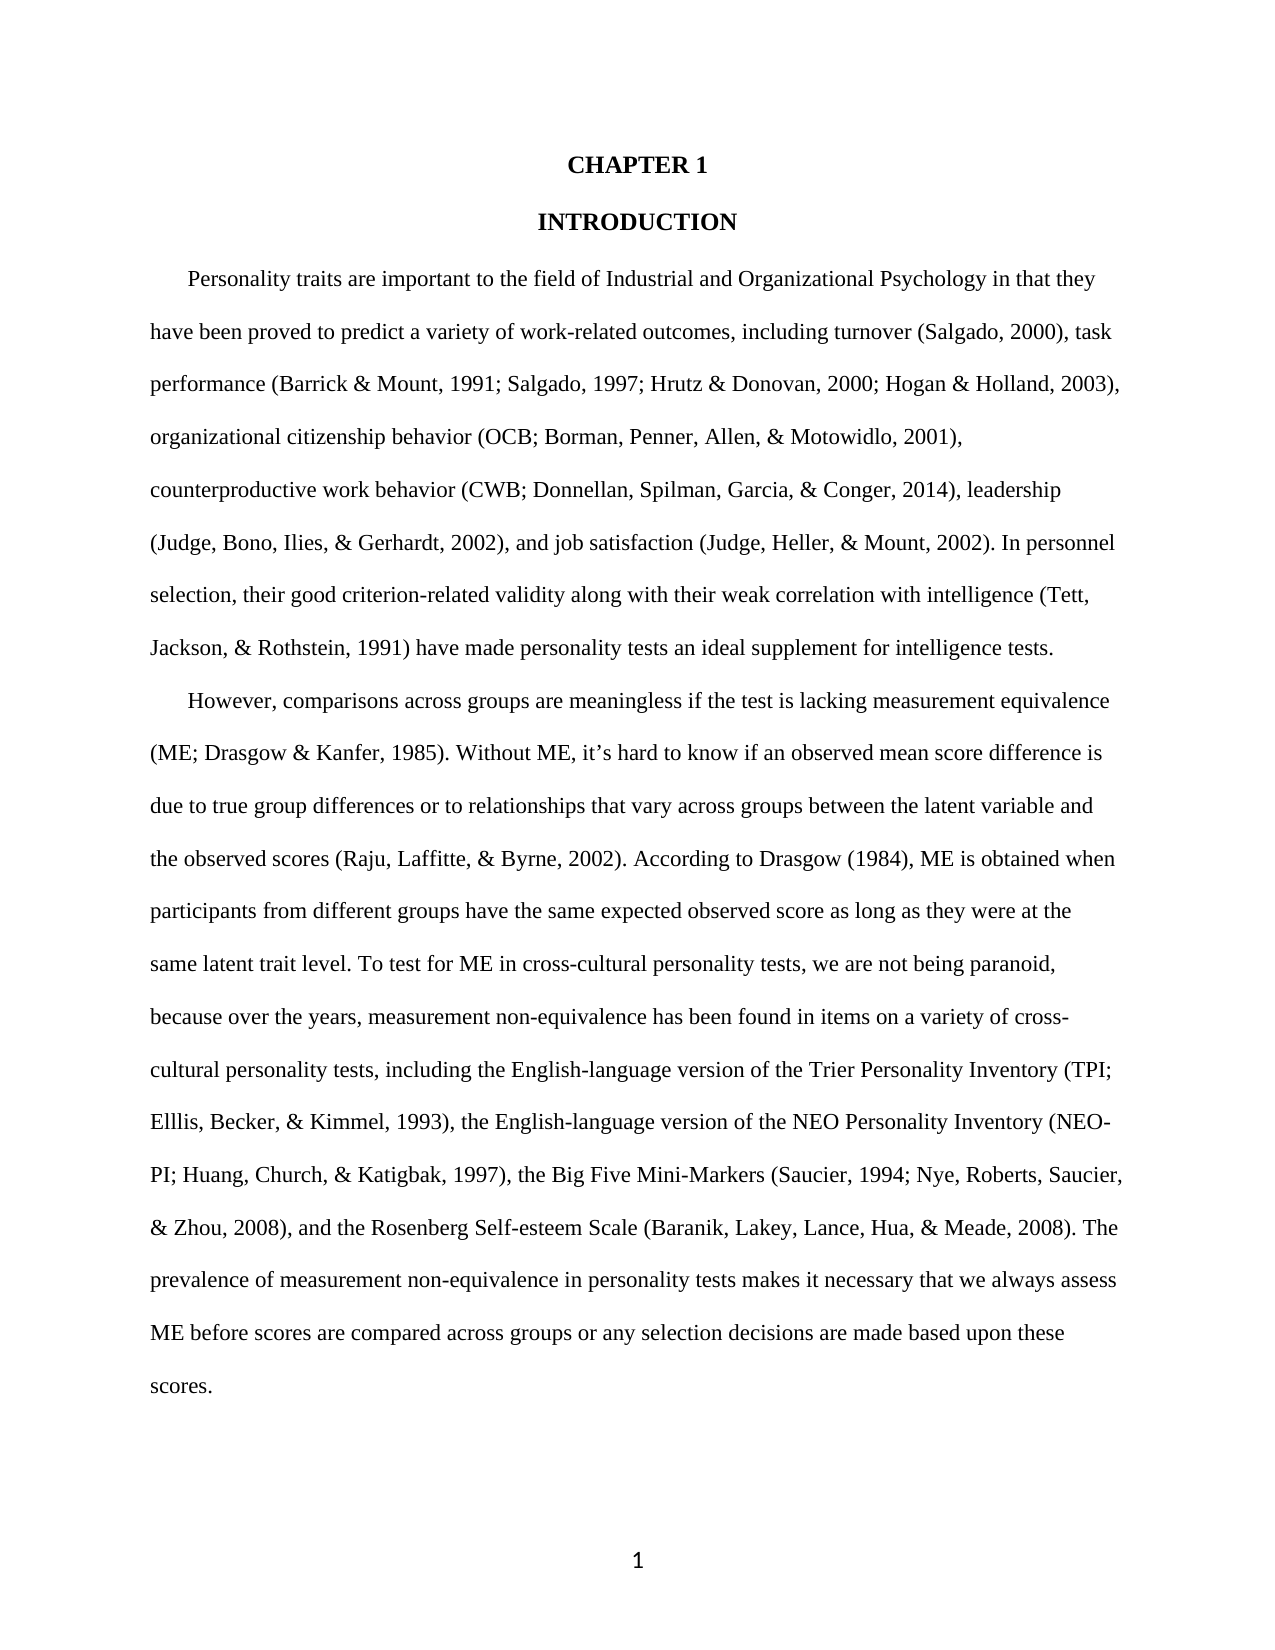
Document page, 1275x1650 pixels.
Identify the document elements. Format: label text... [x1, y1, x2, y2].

text INTRODUCTION [150, 207, 1125, 236]
text However, comparisons across groups are meaningless if the test is lacking measurement equivalence (ME; Drasgow & Kanfer, 1985). Without ME, it’s hard to know if an observed mean score difference is due to true group differences or to relationships that vary across groups between the latent variable and the observed scores (Raju, Laffitte, & Byrne, 2002). According to Drasgow (1984), ME is obtained when participants from different groups have the same expected observed score as long as they were at the same latent trait level. To test for ME in cross-cultural personality tests, we are not being paranoid, because over the years, measurement non-equivalence has been found in items on a variety of cross-cultural personality tests, including the English-language version of the Trier Personality Inventory (TPI; Elllis, Becker, & Kimmel, 1993), the English-language version of the NEO Personality Inventory (NEO-PI; Huang, Church, & Katigbak, 1997), the Big Five Mini-Markers (Saucier, 1994; Nye, Roberts, Saucier, & Zhou, 2008), and the Rosenberg Self-esteem Scale (Baranik, Lakey, Lance, Hua, & Meade, 2008). The prevalence of measurement non-equivalence in personality tests makes it necessary that we always assess ME before scores are compared across groups or any selection decisions are made based upon these scores. [150, 687, 1125, 1398]
text Personality traits are important to the field of Industrial and Organizational Psychology in that they have been proved to predict a variety of work-related outcomes, including turnover (Salgado, 2000), task performance (Barrick & Mount, 1991; Salgado, 1997; Hrutz & Donovan, 2000; Hogan & Holland, 2003), organizational citizenship behavior (OCB; Borman, Penner, Allen, & Motowidlo, 2001), counterproductive work behavior (CWB; Donnellan, Spilman, Garcia, & Conger, 2014), leadership (Judge, Bono, Ilies, & Gerhardt, 2002), and job satisfaction (Judge, Heller, & Mount, 2002). In personnel selection, their good criterion-related validity along with their weak correlation with intelligence (Tett, Jackson, & Rothstein, 1991) have made personality tests an ideal supplement for intelligence tests. [150, 265, 1125, 660]
text CHAPTER 1 [150, 150, 1125, 179]
